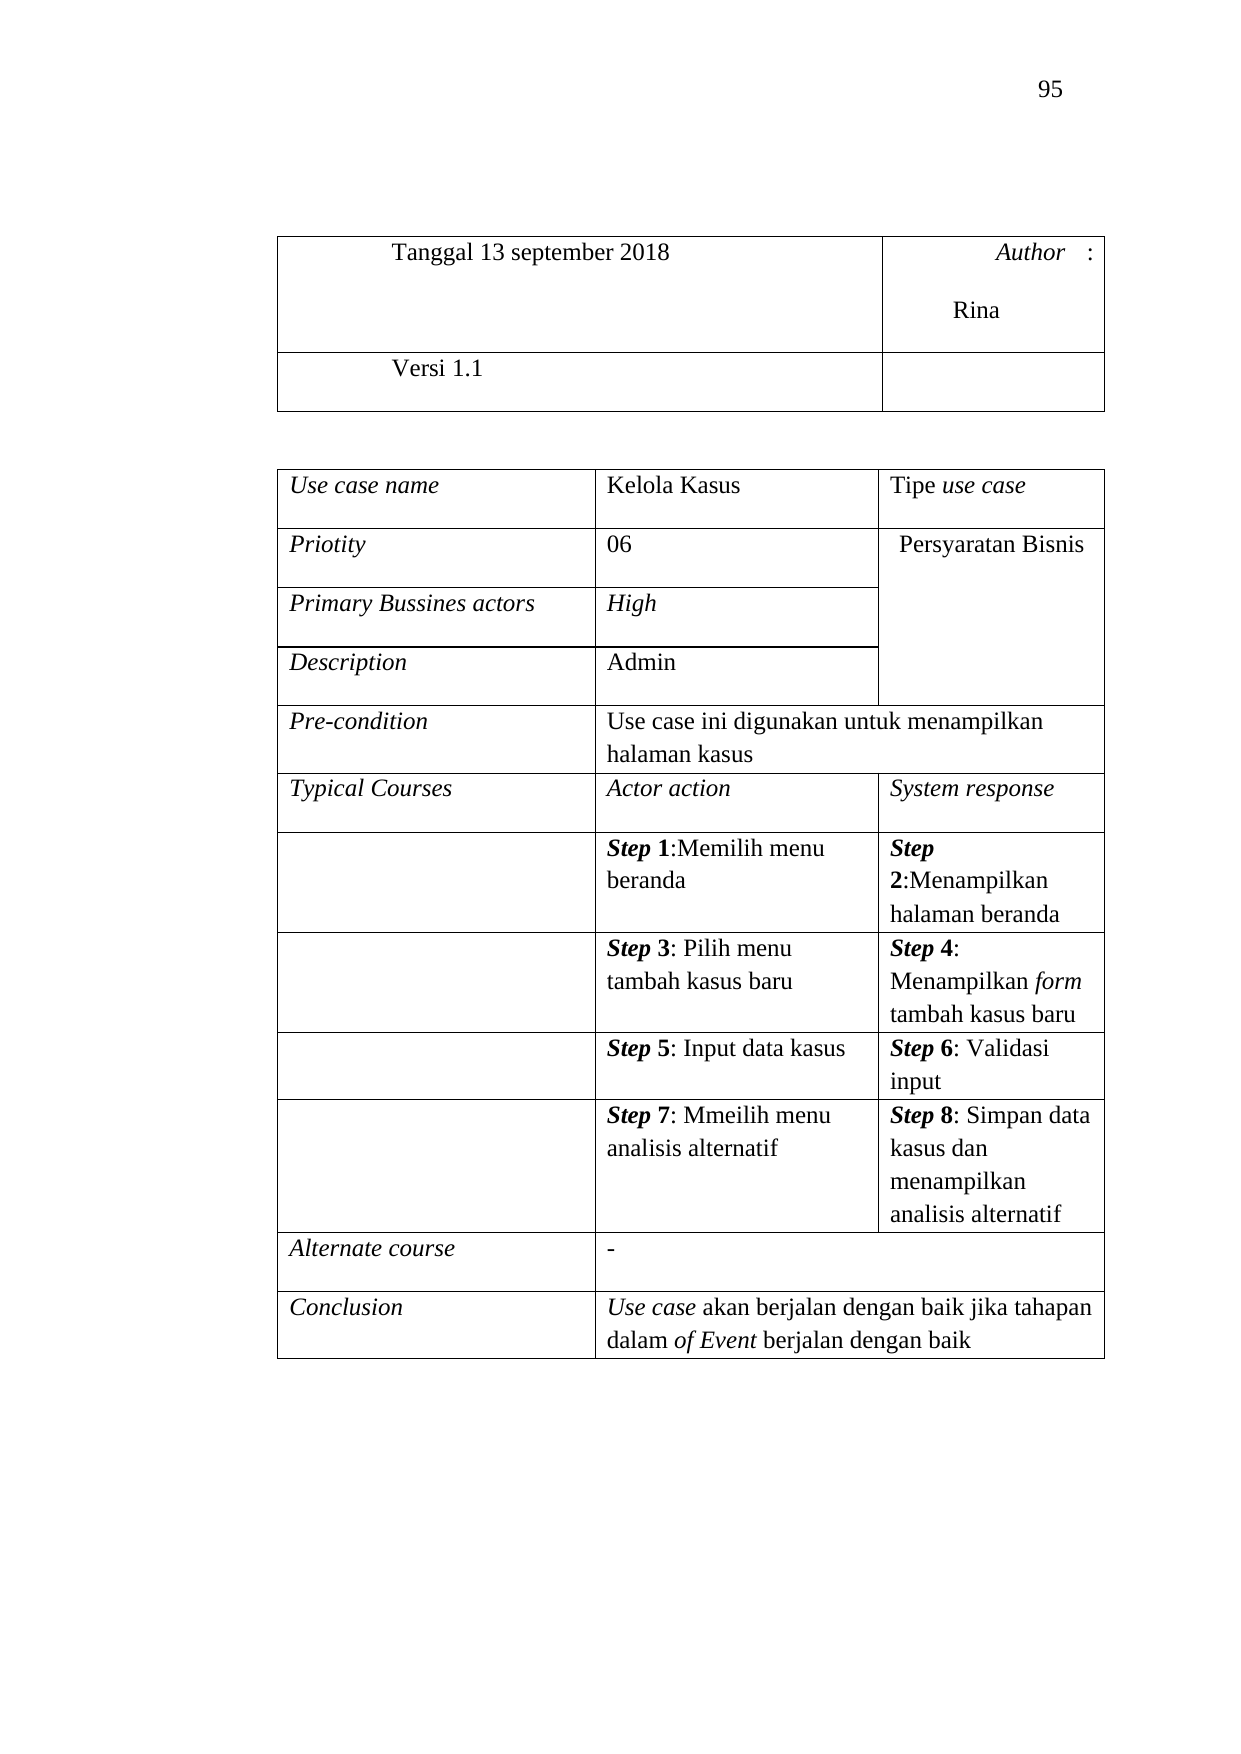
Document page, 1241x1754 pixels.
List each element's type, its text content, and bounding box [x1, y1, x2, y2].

table_cell Step 3: Pilih menu tambah kasus baru [596, 933, 878, 1032]
table_cell Step 1:Memilih menu beranda [596, 833, 878, 932]
table_cell Step 6: Validasi input [879, 1033, 1104, 1099]
table_cell [883, 353, 1104, 411]
table_cell - [596, 1233, 1104, 1291]
table_cell Use case akan berjalan dengan baik jika tahapan dalam of Event berjalan dengan baik [596, 1292, 1104, 1358]
table_cell Typical Courses [278, 774, 595, 832]
table_cell High [596, 588, 878, 646]
table_cell Primary Bussines actors [278, 588, 595, 646]
table_cell Step 7: Mmeilih menu analisis alternatif [596, 1100, 878, 1232]
table_header Author : Rina [883, 237, 1104, 352]
table_cell [278, 933, 595, 1032]
table_cell Use case ini digunakan untuk menampilkan halaman kasus [596, 706, 1104, 772]
table_header Tanggal 13 september 2018 [278, 237, 882, 352]
table_cell 06 [596, 529, 878, 587]
table_cell Priotity [278, 529, 595, 587]
table_cell System response [879, 774, 1104, 832]
table_cell [278, 833, 595, 932]
table_cell Pre-condition [278, 706, 595, 772]
table_cell Versi 1.1 [278, 353, 882, 411]
table_cell Admin [596, 648, 878, 705]
table_cell Persyaratan Bisnis [879, 529, 1104, 705]
table_cell Actor action [596, 774, 878, 832]
table_header Use case name [278, 470, 595, 528]
table_cell Conclusion [278, 1292, 595, 1358]
table_cell [278, 1100, 595, 1232]
table_cell Description [278, 648, 595, 705]
table_cell [278, 1033, 595, 1099]
table_cell Step 2:Menampilkan halaman beranda [879, 833, 1104, 932]
table_header Tipe use case [879, 470, 1104, 528]
table_cell Step 4: Menampilkan form tambah kasus baru [879, 933, 1104, 1032]
table_cell Step 8: Simpan data kasus dan menampilkan analisis alternatif [879, 1100, 1104, 1232]
table_header Kelola Kasus [596, 470, 878, 528]
table_cell Step 5: Input data kasus [596, 1033, 878, 1099]
table_cell Alternate course [278, 1233, 595, 1291]
